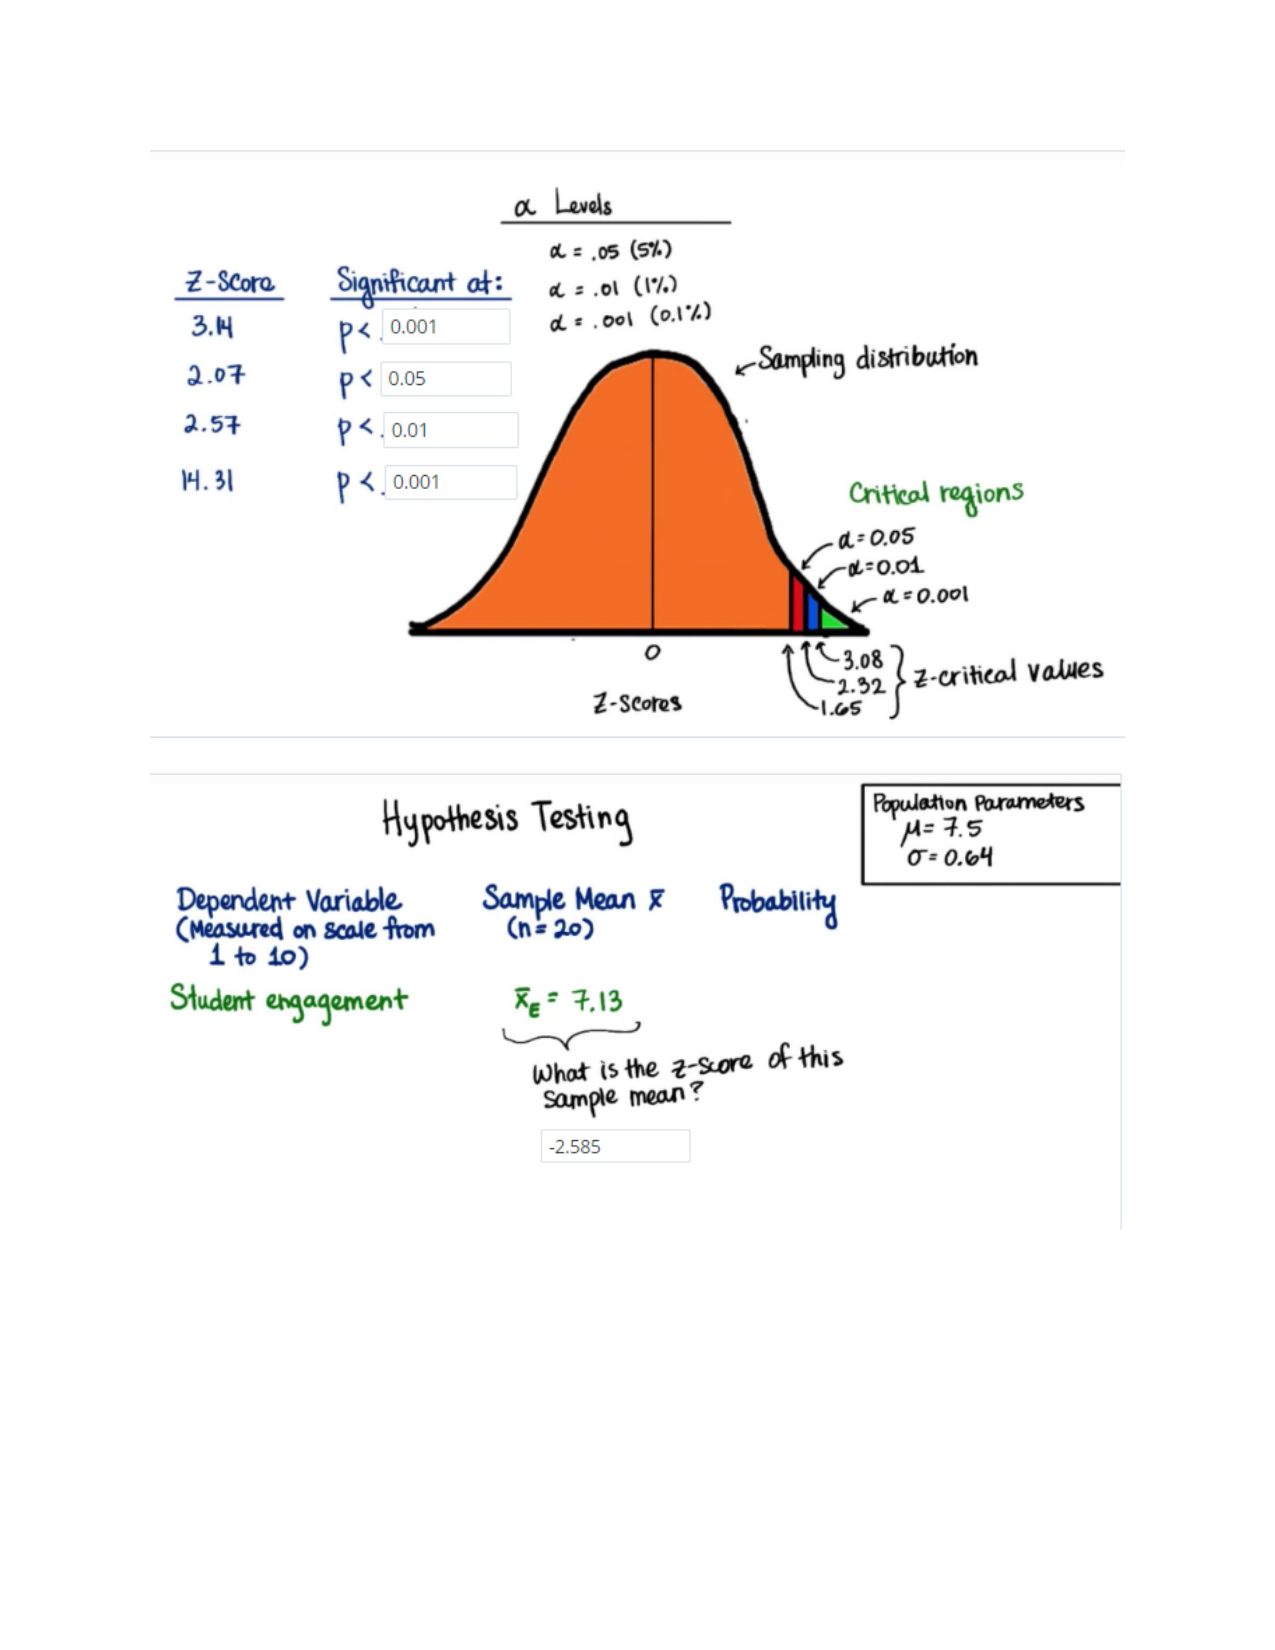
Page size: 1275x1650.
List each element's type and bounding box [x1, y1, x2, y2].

picture [150, 771, 1125, 1230]
picture [150, 150, 1125, 738]
